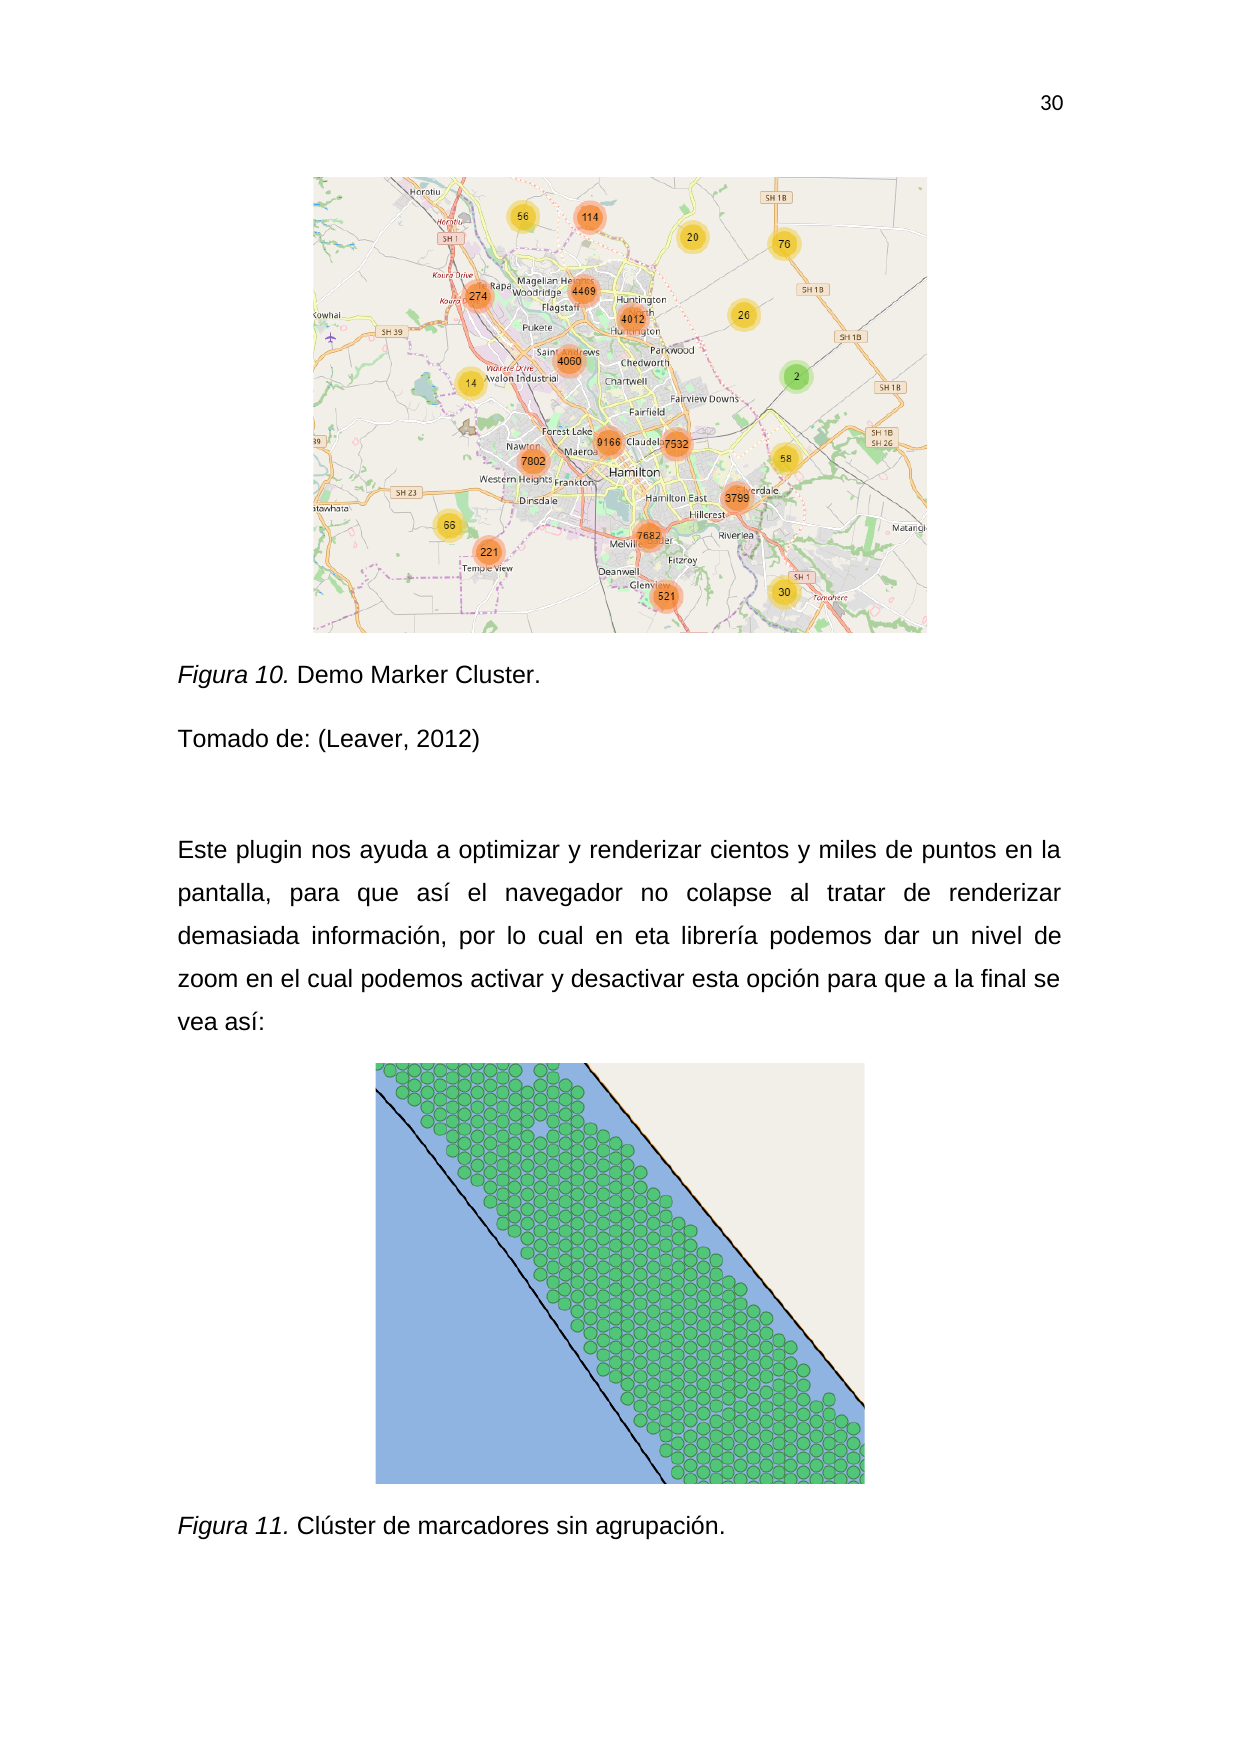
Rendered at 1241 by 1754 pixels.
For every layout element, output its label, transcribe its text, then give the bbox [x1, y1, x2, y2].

text Tomado de: [177, 724, 1063, 752]
picture [375, 1063, 865, 1484]
picture [313, 177, 928, 633]
text Este plugin nos ayuda a optimizar y renderizar cientos y miles de puntos en la pantalla, para que así el navegador no colapse al tratar de renderizar demasiada información, por lo cual en eta librería podemos dar un nivel de zoom en el cual podemos activar y desactivar esta opción para que a la final se vea así: [177, 835, 1063, 1036]
